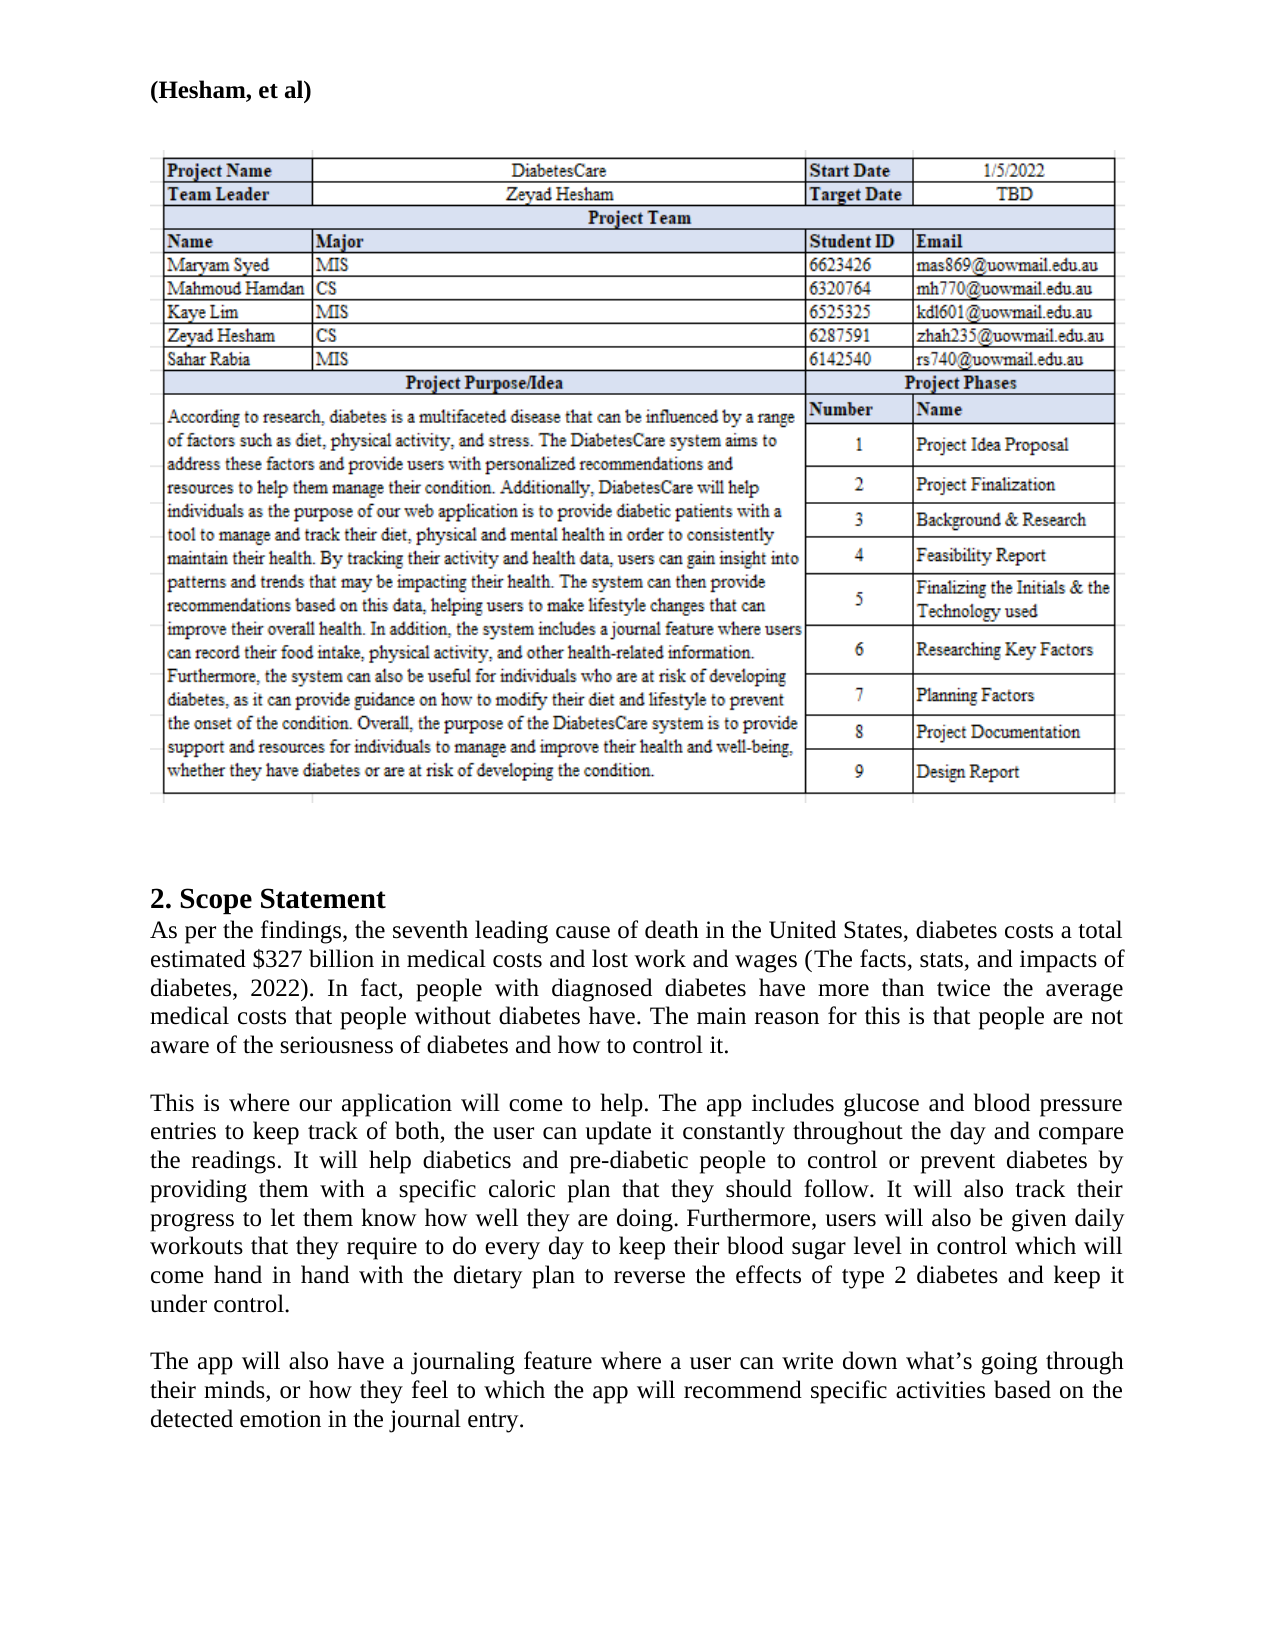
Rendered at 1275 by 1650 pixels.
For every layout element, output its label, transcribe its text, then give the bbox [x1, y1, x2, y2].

picture [150, 150, 1125, 803]
text The app will also have a journaling feature where a user can write down what’s going through their minds, or how they feel to which the app will recommend specific activities based on the detected emotion in the journal entry. [150, 1346, 1125, 1433]
text As per the findings, the seventh leading cause of death in the United States, diabetes costs a total estimated $327 billion in medical costs and lost work and wages (The facts, stats, and impacts of diabetes, 2022). In fact, people with diagnosed diabetes have more than twice the average medical costs that people without diabetes have. The main reason for this is that people are not aware of the seriousness of diabetes and how to control it. [150, 915, 1125, 1059]
text This is where our application will come to help. The app includes glucose and blood pressure entries to keep track of both, the user can update it constantly throughout the day and compare the readings. It will help diabetics and pre-diabetic people to control or prevent diabetes by providing them with a specific caloric plan that they should follow. It will also track their progress to let them know how well they are doing. Furthermore, users will also be given daily workouts that they require to do every day to keep their blood sugar level in control which will come hand in hand with the dietary plan to reverse the effects of type 2 diabetes and keep it under control. [150, 1088, 1125, 1318]
subtitle 2. Scope Statement [150, 882, 1125, 915]
